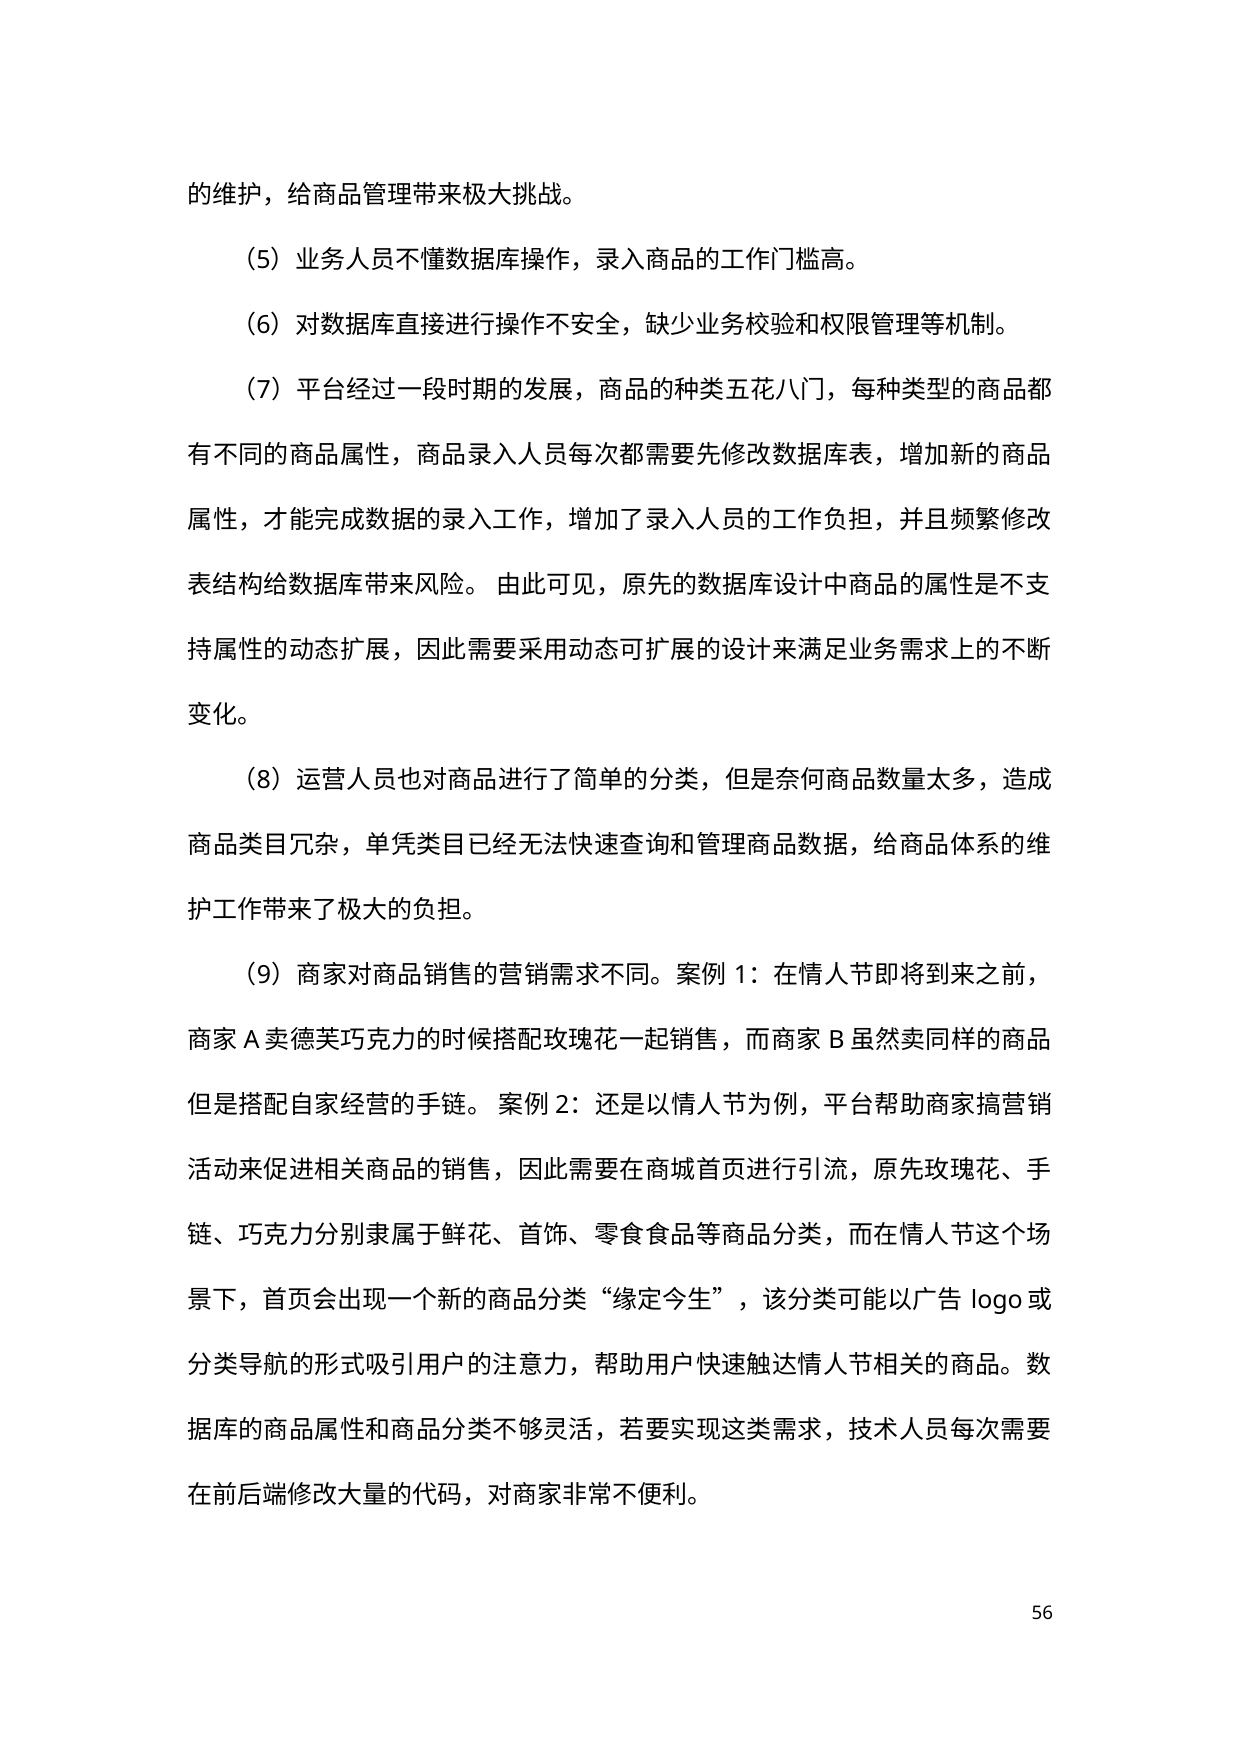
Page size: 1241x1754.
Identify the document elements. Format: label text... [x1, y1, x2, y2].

text （6）对数据库直接进行操作不安全，缺少业务校验和权限管理等机制。 [187, 290, 1053, 355]
text （8）运营人员也对商品进行了简单的分类，但是奈何商品数量太多，造成商品类目冗杂，单凭类目已经无法快速查询和管理商品数据，给商品体系的维护工作带来了极大的负担。 [187, 745, 1053, 940]
text （7）平台经过一段时期的发展，商品的种类五花八门，每种类型的商品都有不同的商品属性，商品录入人员每次都需要先修改数据库表，增加新的商品属性，才能完成数据的录入工作，增加了录入人员的工作负担，并且频繁修改表结构给数据库带来风险。 由此可见，原先的数据库设计中商品的属性是不支持属性的动态扩展，因此需要采用动态可扩展的设计来满足业务需求上的不断变化。 [187, 355, 1053, 745]
text （5）业务人员不懂数据库操作，录入商品的工作门槛高。 [187, 225, 1053, 290]
text （9）商家对商品销售的营销需求不同。案例1：在情人节即将到来之前，商家A卖德芙巧克力的时候搭配玫瑰花一起销售，而商家B虽然卖同样的商品但是搭配自家经营的手链。 案例2：还是以情人节为例，平台帮助商家搞营销活动来促进相关商品的销售，因此需要在商城首页进行引流，原先玫瑰花、手链、巧克力分别隶属于鲜花、首饰、零食食品等商品分类，而在情人节这个场景下，首页会出现一个新的商品分类“缘定今生”，该分类可能以广告logo或分类导航的形式吸引用户的注意力，帮助用户快速触达情人节相关的商品。数据库的商品属性和商品分类不够灵活，若要实现这类需求，技术人员每次需要在前后端修改大量的代码，对商家非常不便利。 [187, 940, 1053, 1525]
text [187, 160, 1053, 225]
